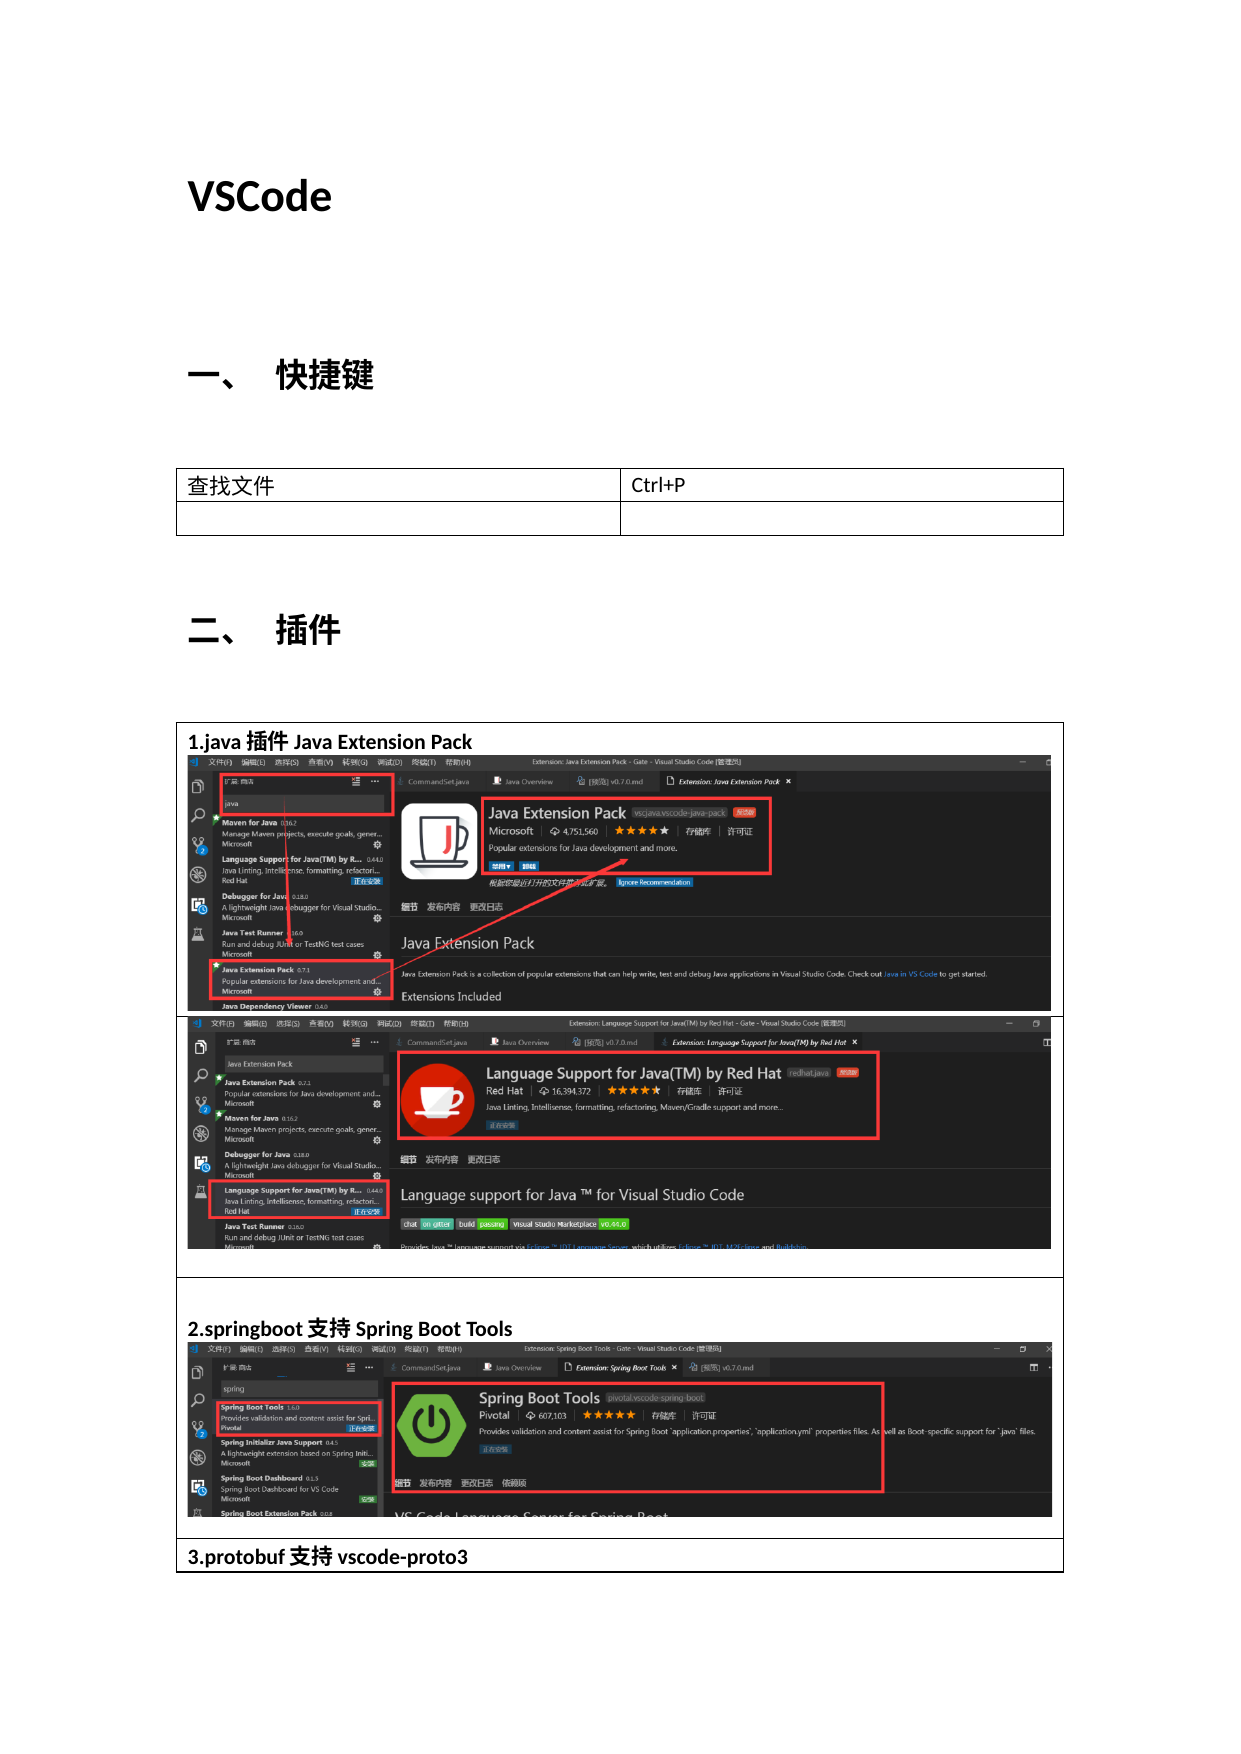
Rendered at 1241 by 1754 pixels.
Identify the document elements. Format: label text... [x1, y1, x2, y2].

picture [187, 1342, 1053, 1517]
table_cell [177, 1017, 1063, 1277]
table_header 查找文件 [177, 469, 620, 501]
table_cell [177, 1539, 1063, 1571]
subtitle 快捷键 [187, 340, 1053, 405]
picture [187, 755, 1051, 1011]
table_cell [621, 502, 1063, 534]
subtitle VSCode [187, 162, 1053, 227]
table_cell 2.springboot支持Spring Boot Tools [177, 1278, 1063, 1538]
table_header 1.java插件Java Extension Pack [177, 723, 1063, 1016]
picture [187, 1016, 1051, 1249]
subtitle 插件 [187, 595, 1053, 660]
table_header Ctrl+P [621, 469, 1063, 501]
table_cell [177, 502, 620, 534]
